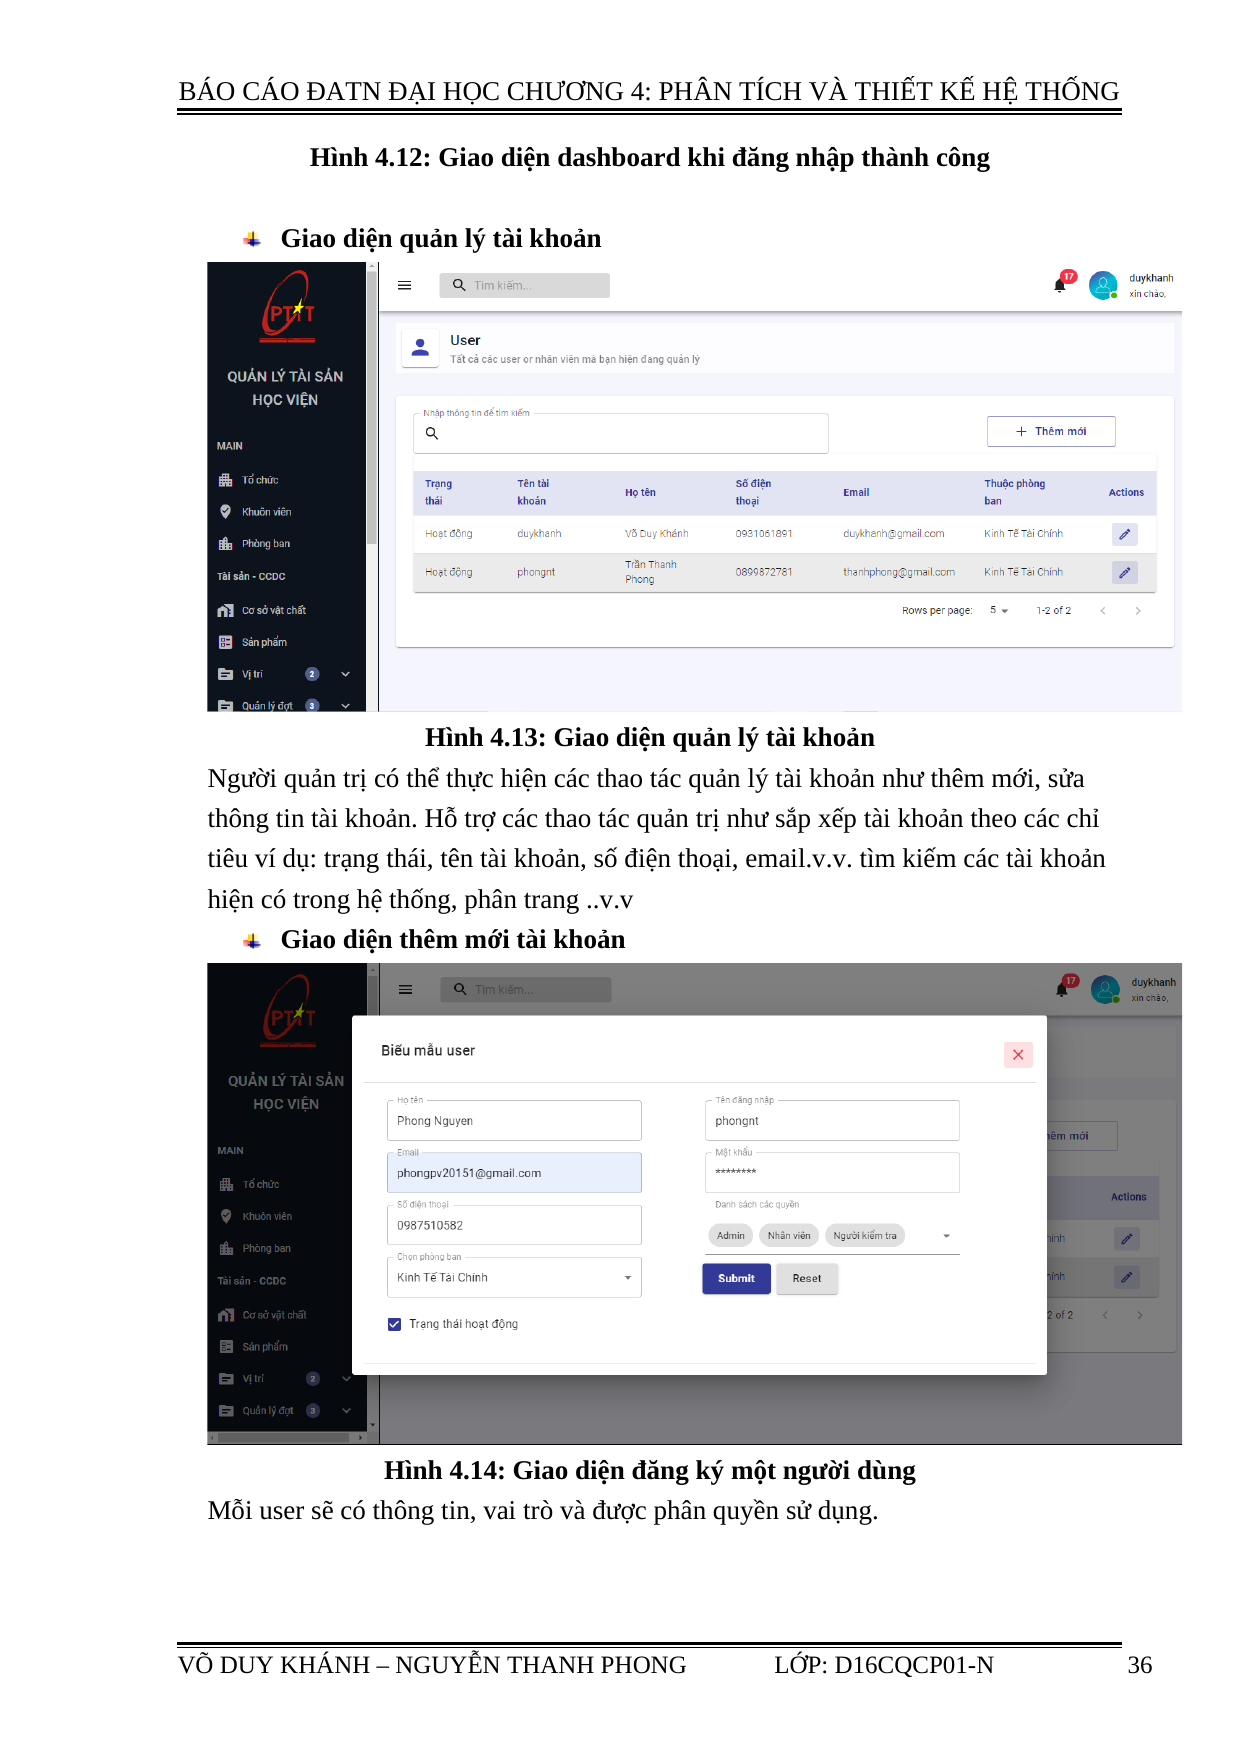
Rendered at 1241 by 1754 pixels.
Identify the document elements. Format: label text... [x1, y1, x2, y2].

text Người quản trị có thể thực hiện các thao tác quản lý tài khoản như thêm mới, sửa thông tin tài khoản. Hỗ trợ các thao tác quản trị như sắp xếp tài khoản theo các chỉ tiêu ví dụ: trạng thái, tên tài khoản, số điện thoại, email.v.v. tìm kiếm các tài khoản hiện có trong hệ thống, phân trang ..v.v [207, 762, 1122, 914]
picture [243, 932, 261, 949]
list Giao diện thêm mới tài khoản [243, 923, 1122, 954]
text Hình 4.12: Giao diện dashboard khi đăng nhập thành công [177, 141, 1122, 172]
list Giao diện quản lý tài khoản [243, 222, 1122, 253]
text Hình 4.13: Giao diện quản lý tài khoản [177, 721, 1122, 752]
picture [243, 230, 261, 247]
text Mỗi user sẽ có thông tin, vai trò và được phân quyền sử dụng. [207, 1494, 1122, 1526]
picture [207, 262, 1183, 712]
picture [207, 963, 1183, 1445]
text Hình 4.14: Giao diện đăng ký một người dùng [177, 1454, 1122, 1485]
